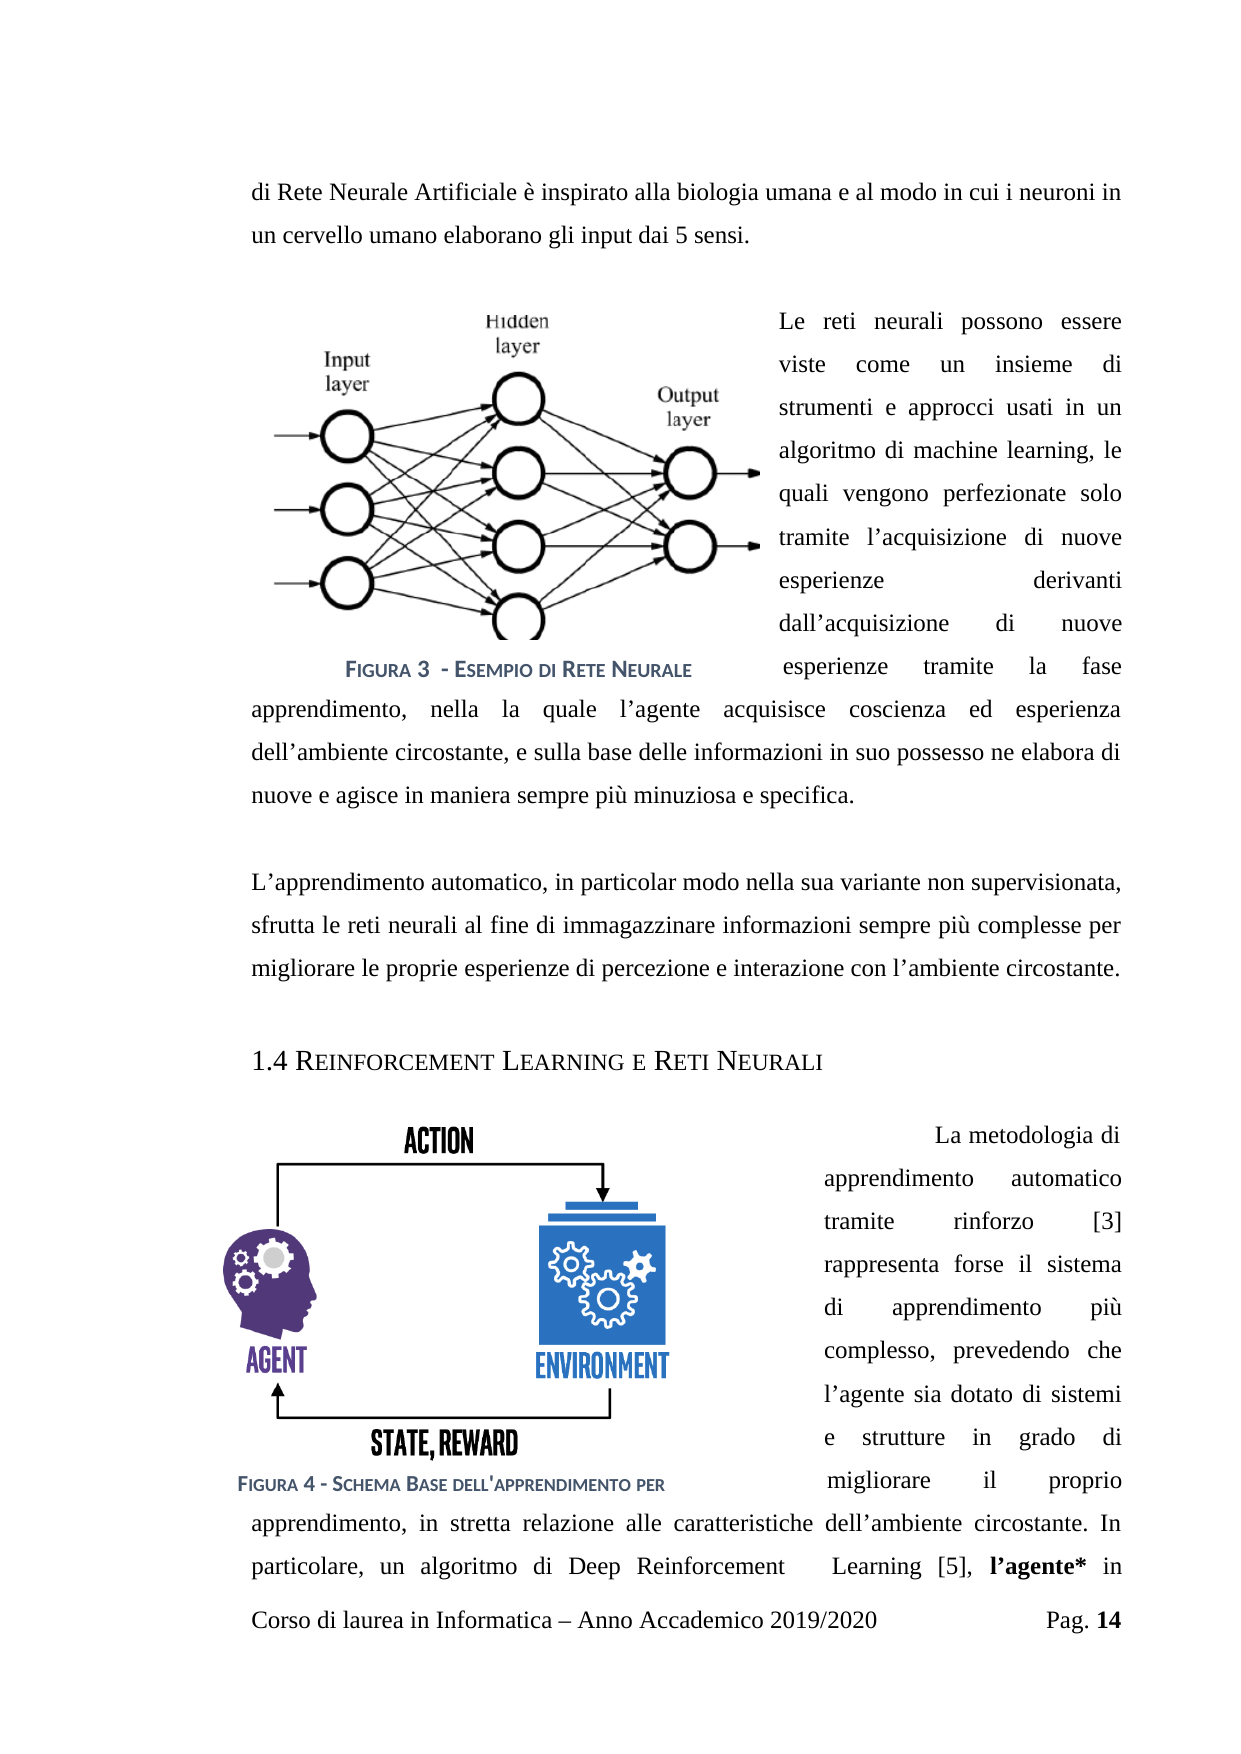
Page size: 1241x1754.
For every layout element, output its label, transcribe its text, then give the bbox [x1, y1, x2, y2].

picture [273, 315, 760, 640]
picture [216, 1116, 673, 1463]
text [251, 1120, 1122, 1580]
subtitle 1.4 Reinforcement Learning e Reti Neurali [251, 1043, 1122, 1077]
text L’apprendimento automatico, in particolar modo nella sua variante non supervisionata, sfrutta le reti neurali al fine di immagazzinare informazioni sempre più complesse per migliorare le proprie esperienze di percezione e interazione con l’ambiente circostante. [251, 867, 1122, 982]
text di Rete Neurale Artificiale è inspirato alla biologia umana e al modo in cui i neuroni in un cervello umano elaborano gli input dai 5 sensi. [251, 177, 1122, 248]
